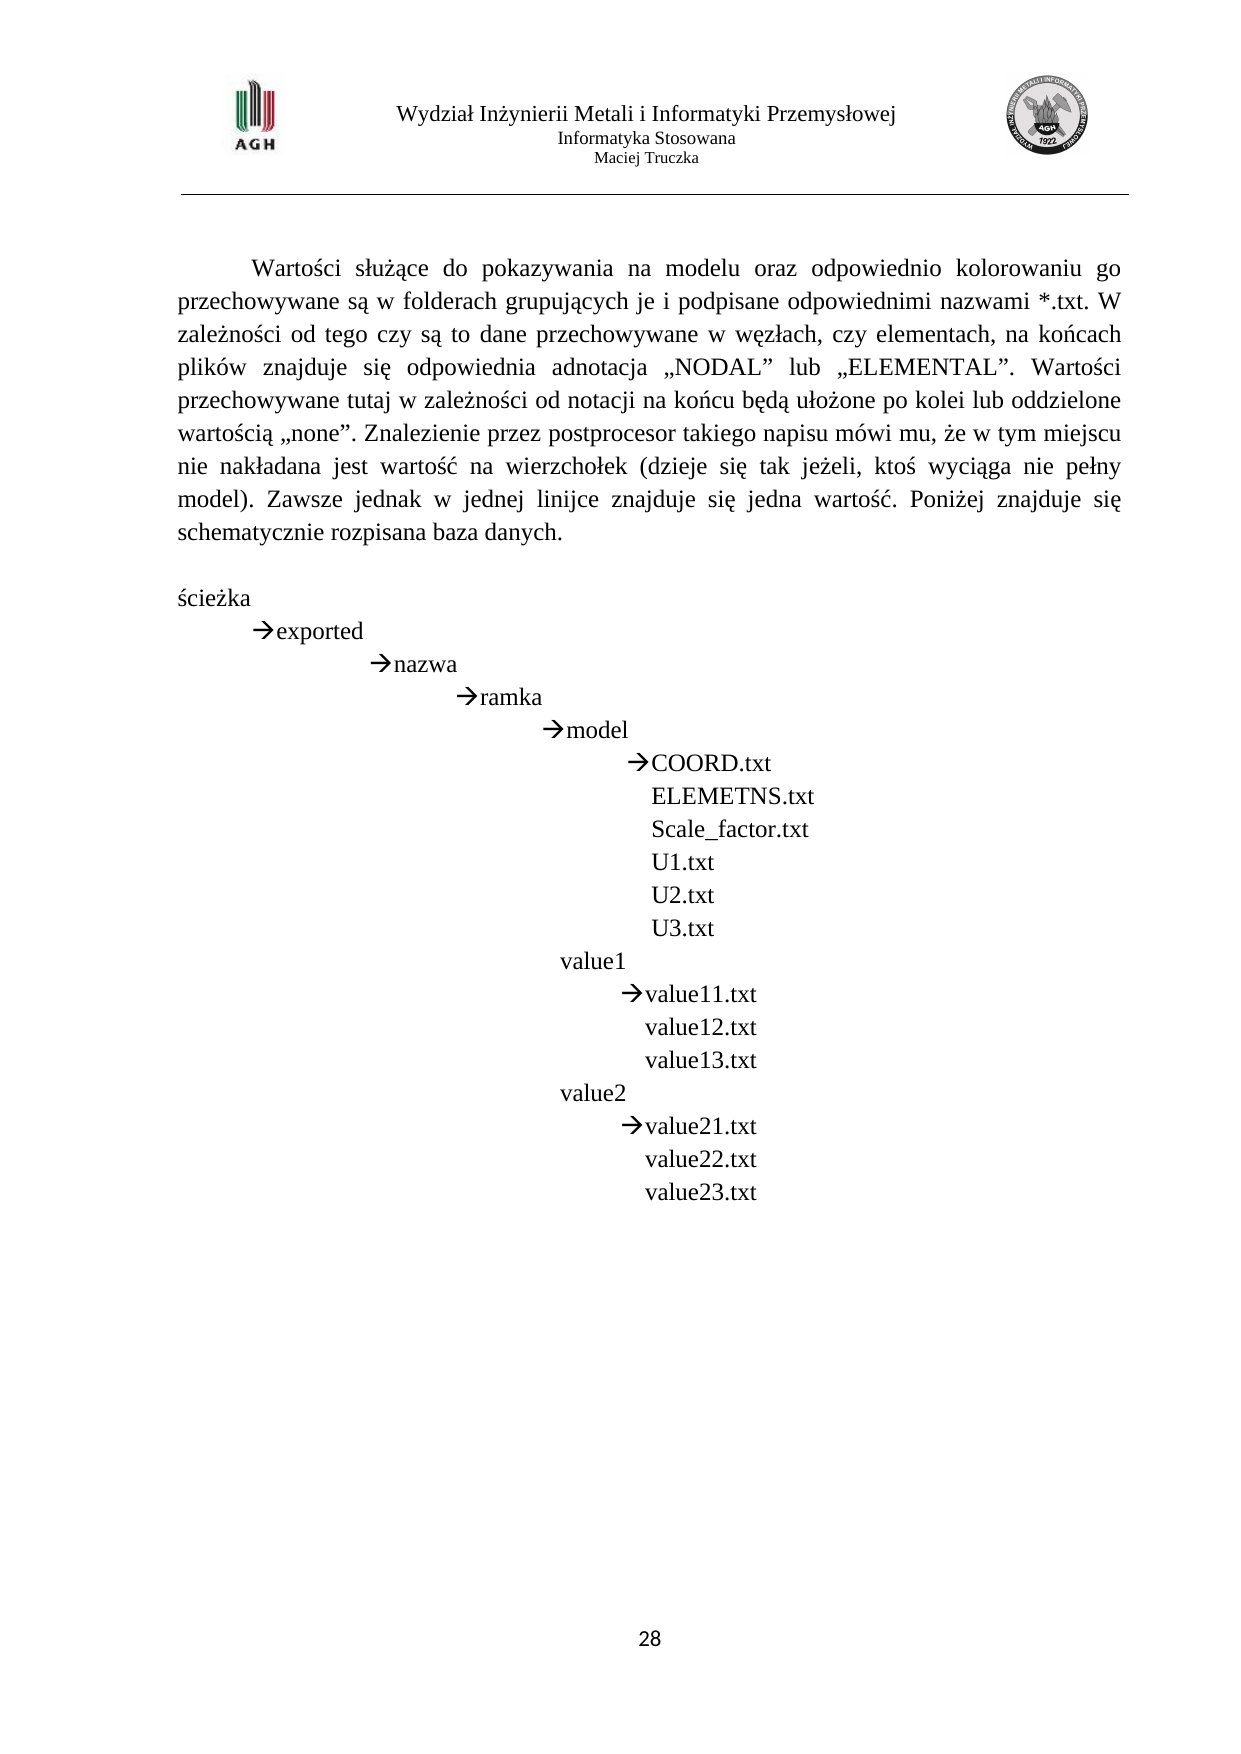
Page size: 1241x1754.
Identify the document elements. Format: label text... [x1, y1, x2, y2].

text COORD.txt [177, 748, 1122, 777]
picture [221, 73, 289, 157]
text nazwa [177, 649, 1122, 678]
text value11.txt [177, 979, 1122, 1008]
picture [1004, 73, 1089, 157]
text value12.txt [177, 1012, 1122, 1041]
text Wartości służące do pokazywania na modelu oraz odpowiednio kolorowaniu go przechowywane są w folderach grupujących je i podpisane odpowiednimi nazwami *.txt. W zależności od tego czy są to dane przechowywane w węzłach, czy elementach, na końcach plików znajduje się odpowiednia adnotacja „NODAL” lub „ELEMENTAL”. Wartości przechowywane tutaj w zależności od notacji na końcu będą ułożone po kolei lub oddzielone wartością „none”. Znalezienie przez postprocesor takiego napisu mówi mu, że w tym miejscu nie nakładana jest wartość na wierzchołek (dzieje się tak jeżeli, ktoś wyciąga nie pełny model). Zawsze jednak w jednej linijce znajduje się jedna wartość. Poniżej znajduje się schematycznie rozpisana baza danych. [177, 253, 1122, 546]
text Scale_factor.txt [177, 814, 1122, 843]
text exported [177, 616, 1122, 645]
text value13.txt [177, 1045, 1122, 1074]
text value21.txt [177, 1111, 1122, 1140]
text U2.txt [177, 880, 1122, 909]
text value23.txt [177, 1177, 1122, 1206]
text ramka [177, 682, 1122, 711]
text model [177, 715, 1122, 744]
text value1 [177, 946, 1122, 975]
text ścieżka [177, 583, 1122, 612]
text value22.txt [177, 1144, 1122, 1173]
text value2 [177, 1078, 1122, 1107]
text U3.txt [177, 913, 1122, 942]
text ELEMETNS.txt [177, 781, 1122, 810]
text U1.txt [177, 847, 1122, 876]
